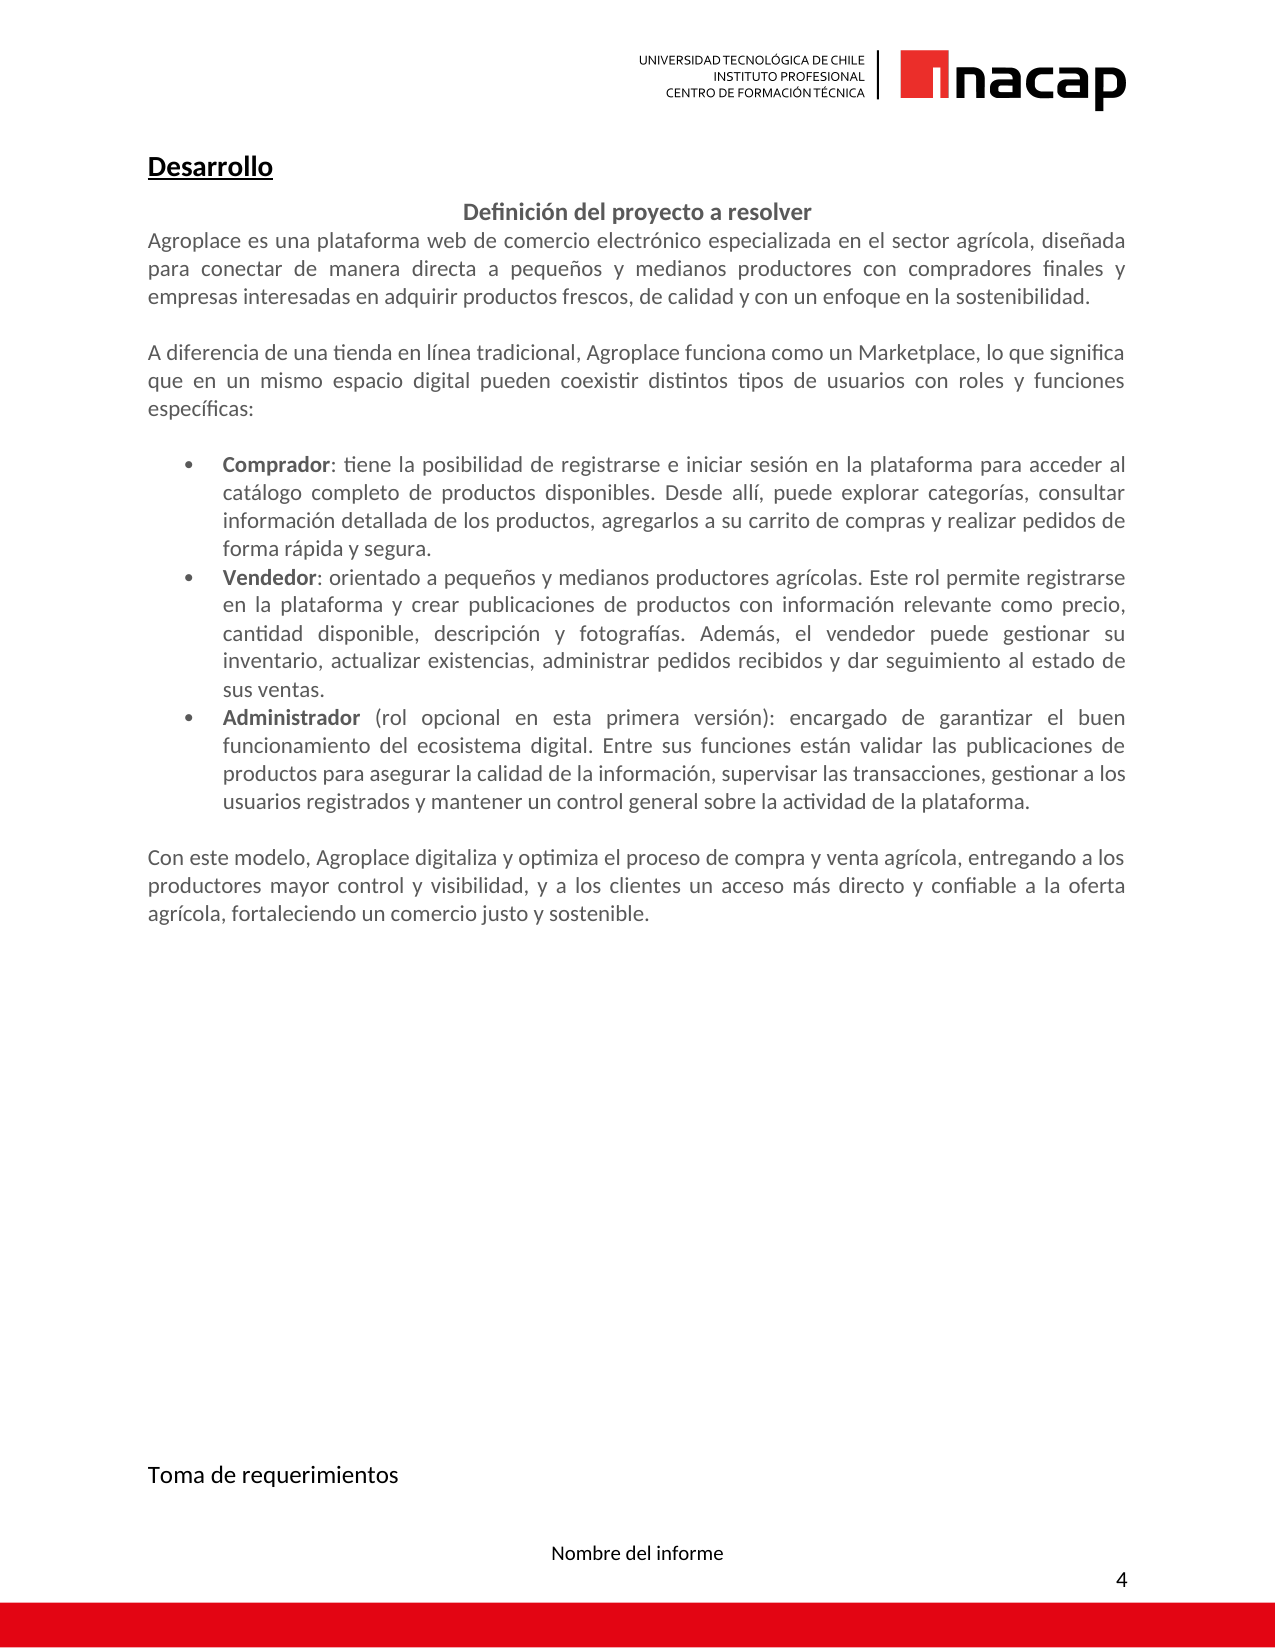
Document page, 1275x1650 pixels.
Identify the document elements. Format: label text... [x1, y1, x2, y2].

picture [636, 46, 1128, 112]
text Desarrollo [148, 148, 1127, 183]
list Comprador: tiene la posibilidad de registrarse e iniciar sesión en la plataforma para acceder al catálogo completo de productos disponibles. Desde allí, puede explorar categorías, consultar información detallada de los productos, agregarlos a su carrito de compras y realizar pedidos de forma rápida y segura. [185, 451, 1127, 563]
list Vendedor: orientado a pequeños y medianos productores agrícolas. Este rol permite registrarse en la plataforma y crear publicaciones de productos con información relevante como precio, cantidad disponible, descripción y fotografías. Además, el vendedor puede gestionar su inventario, actualizar existencias, administrar pedidos recibidos y dar seguimiento al estado de sus ventas. [185, 563, 1127, 703]
text Con este modelo, Agroplace digitaliza y optimiza el proceso de compra y venta agrícola, entregando a los productores mayor control y visibilidad, y a los clientes un acceso más directo y confiable a la oferta agrícola, fortaleciendo un comercio justo y sostenible. [148, 843, 1127, 927]
list Administrador (rol opcional en esta primera versión): encargado de garantizar el buen funcionamiento del ecosistema digital. Entre sus funciones están validar las publicaciones de productos para asegurar la calidad de la información, supervisar las transacciones, gestionar a los usuarios registrados y mantener un control general sobre la actividad de la plataforma. [185, 703, 1127, 815]
text A diferencia de una tienda en línea tradicional, Agroplace funciona como un Marketplace, lo que significa que en un mismo espacio digital pueden coexistir distintos tipos de usuarios con roles y funciones específicas: [148, 338, 1127, 422]
text Definición del proyecto a resolver [148, 196, 1127, 226]
text Toma de requerimientos [148, 1459, 1127, 1490]
text Agroplace es una plataforma web de comercio electrónico especializada en el sector agrícola, diseñada para conectar de manera directa a pequeños y medianos productores con compradores finales y empresas interesadas en adquirir productos frescos, de calidad y con un enfoque en la sostenibilidad. [148, 226, 1127, 310]
